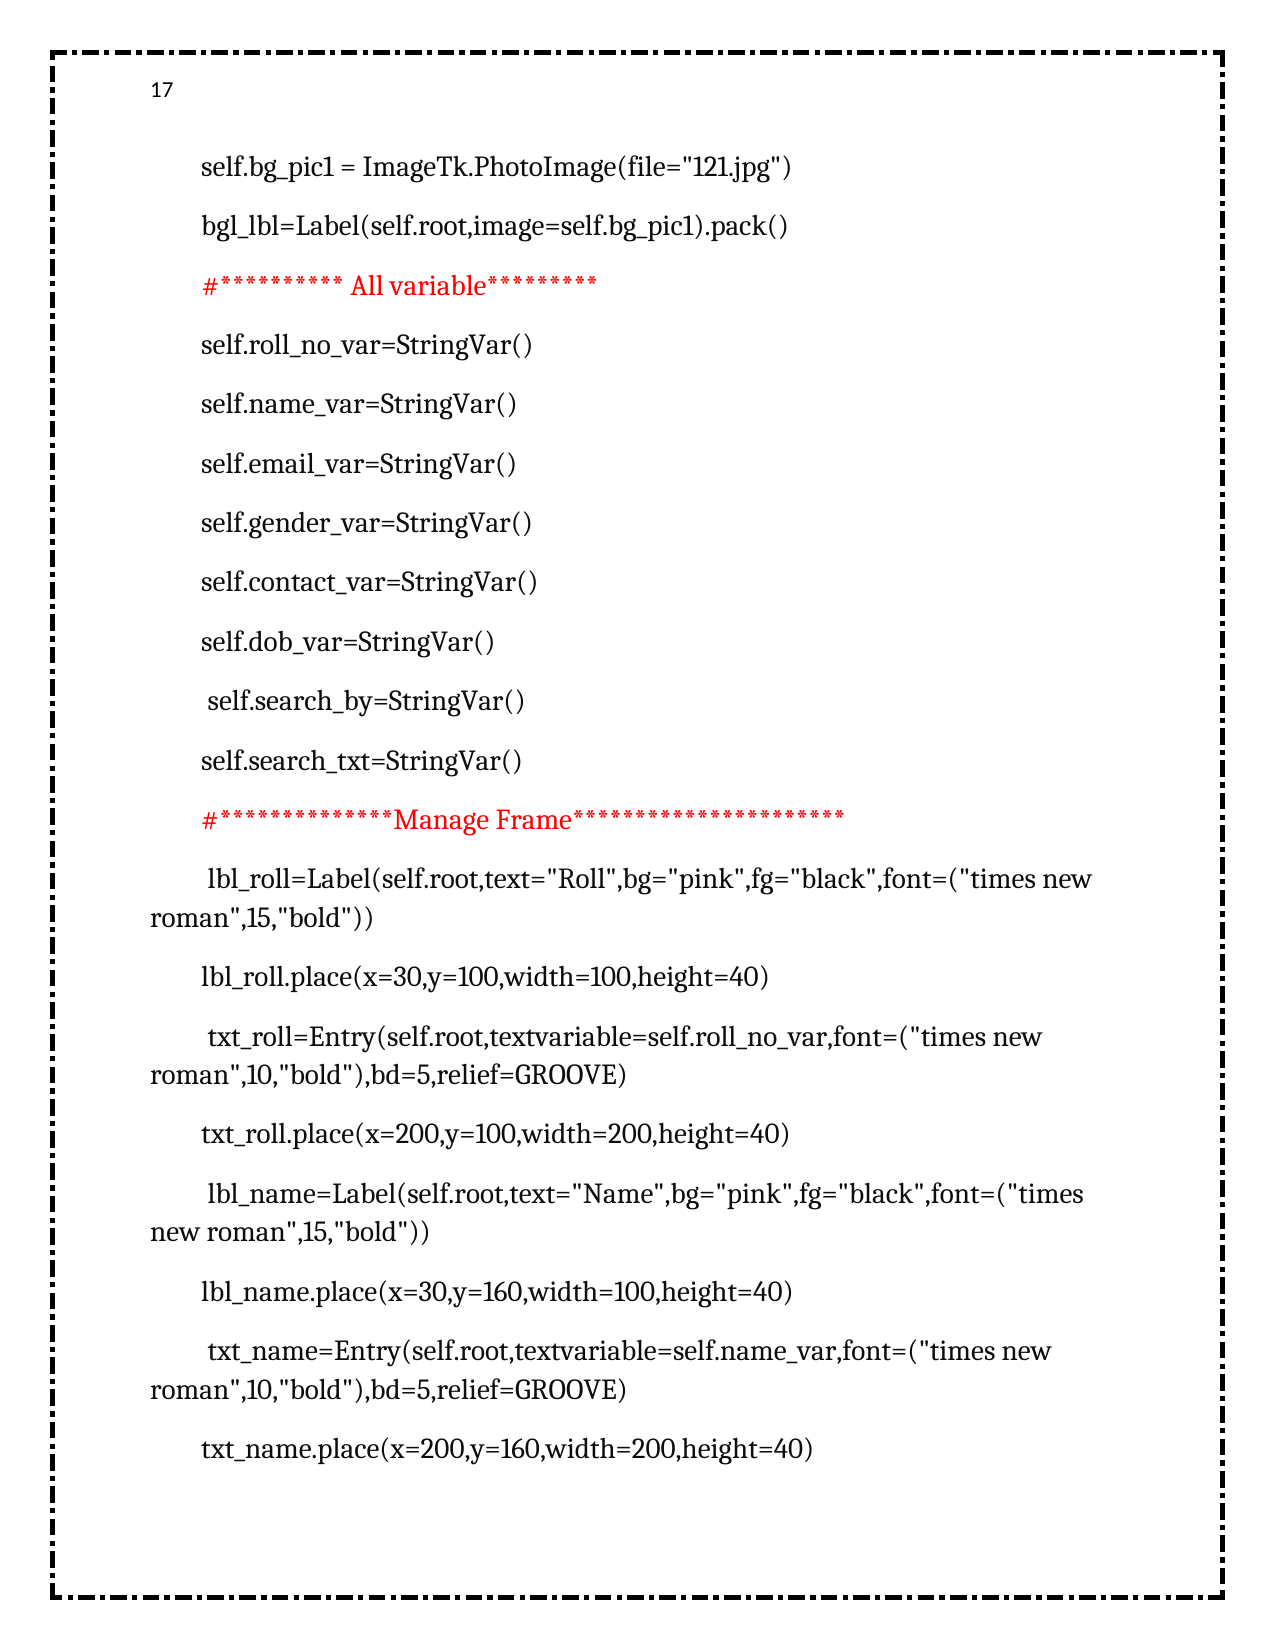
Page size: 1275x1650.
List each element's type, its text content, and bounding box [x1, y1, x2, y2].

text self.roll_no_var=StringVar() [150, 328, 1125, 362]
text txt_roll=Entry(self.root,textvariable=self.roll_no_var,font=("times new roman",10,"bold"),bd=5,relief=GROOVE) [150, 1020, 1125, 1092]
text lbl_name.place(x=30,y=160,width=100,height=40) [150, 1275, 1125, 1308]
text bgl_lbl=Label(self.root,image=self.bg_pic1).pack() [150, 209, 1125, 243]
text self.gender_var=StringVar() [150, 506, 1125, 540]
text lbl_roll=Label(self.root,text="Roll",bg="pink",fg="black",font=("times new roman",15,"bold")) [150, 862, 1125, 934]
text self.email_var=StringVar() [150, 447, 1125, 480]
text txt_roll.place(x=200,y=100,width=200,height=40) [150, 1118, 1125, 1151]
text self.name_var=StringVar() [150, 387, 1125, 421]
text self.bg_pic1 = ImageTk.PhotoImage(file="121.jpg") [150, 150, 1125, 183]
text txt_name=Entry(self.root,textvariable=self.name_var,font=("times new roman",10,"bold"),bd=5,relief=GROOVE) [150, 1334, 1125, 1406]
text self.contact_var=StringVar() [150, 566, 1125, 599]
text lbl_roll.place(x=30,y=100,width=100,height=40) [150, 960, 1125, 994]
text self.dob_var=StringVar() [150, 625, 1125, 658]
text #**************Manage Frame********************** [150, 803, 1125, 837]
text self.search_txt=StringVar() [150, 744, 1125, 777]
text self.search_by=StringVar() [150, 684, 1125, 718]
text txt_name.place(x=200,y=160,width=200,height=40) [150, 1432, 1125, 1466]
text #********** All variable********* [150, 269, 1125, 302]
text lbl_name=Label(self.root,text="Name",bg="pink",fg="black",font=("times new roman",15,"bold")) [150, 1177, 1125, 1249]
